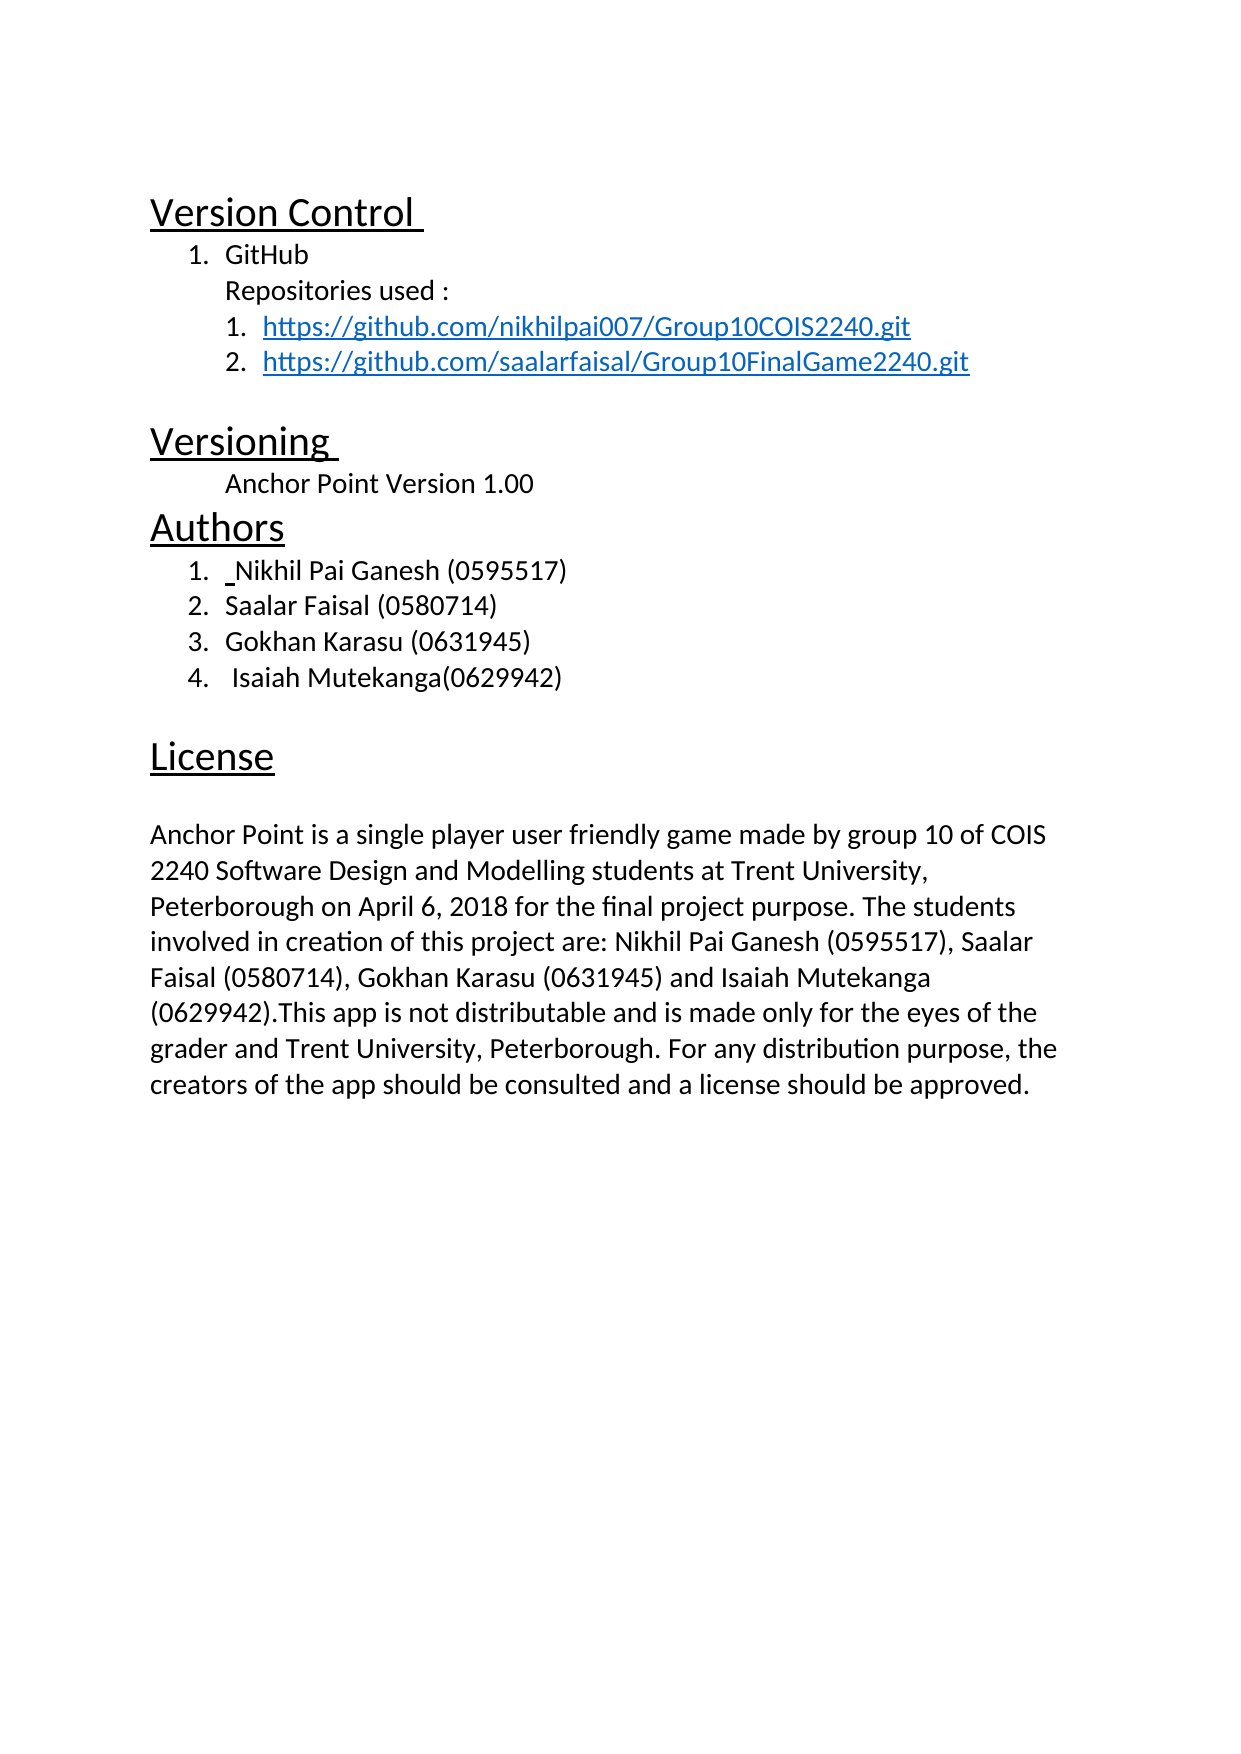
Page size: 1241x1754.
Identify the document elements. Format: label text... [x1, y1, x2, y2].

text Authors [150, 501, 1090, 552]
text Versioning [150, 414, 1090, 465]
text Version Control [150, 186, 1090, 236]
list Saalar Faisal (0580714) [187, 587, 1090, 623]
text License [150, 730, 1090, 781]
list Isaiah Mutekanga(0629942) [187, 659, 1090, 694]
list https://github.com/nikhilpai007/Group10COIS2240.git [225, 308, 1090, 343]
text Anchor Point is a single player user friendly game made by group 10 of COIS 2240 Software Design and Modelling students at Trent University, Peterborough on April 6, 2018 for the final project purpose. The students involved in creation of this project are: Nikhil Pai Ganesh (0595517), Saalar Faisal (0580714), Gokhan Karasu (0631945) and Isaiah Mutekanga (0629942).This app is not distributable and is made only for the eyes of the grader and Trent University, Peterborough. For any distribution purpose, the creators of the app should be consulted and a license should be approved. [150, 816, 1090, 1101]
list Gokhan Karasu (0631945) [187, 623, 1090, 659]
list Nikhil Pai Ganesh (0595517) [187, 552, 1090, 587]
list Repositories used : [225, 272, 1090, 308]
list Anchor Point Version 1.00 [225, 465, 1090, 501]
list GitHub [187, 236, 1090, 272]
list https://github.com/saalarfaisal/Group10FinalGame2240.git [225, 343, 1090, 379]
